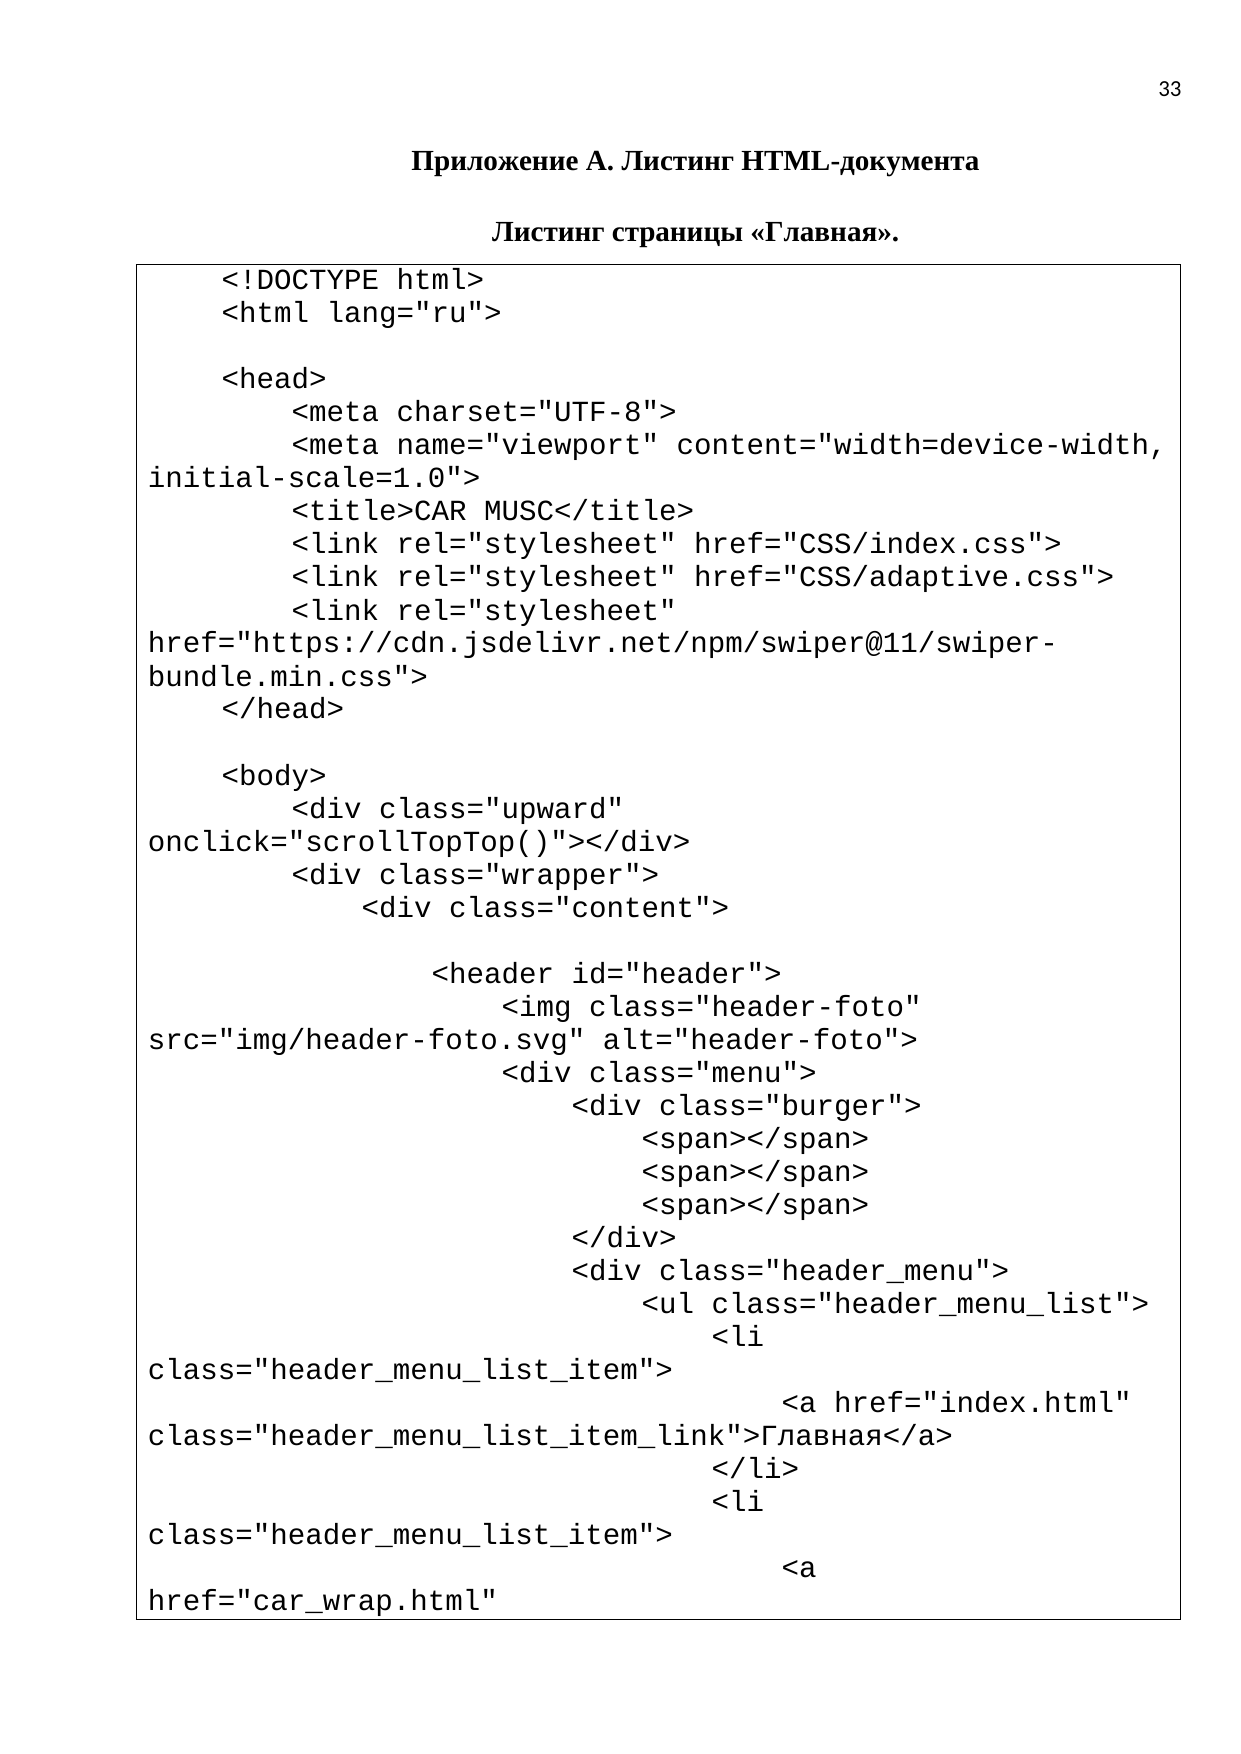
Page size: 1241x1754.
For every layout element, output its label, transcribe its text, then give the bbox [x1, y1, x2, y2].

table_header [137, 265, 1180, 1619]
text Листинг страницы «Главная». [136, 214, 1181, 248]
subtitle Приложение А. Листинг НТML-документа [136, 143, 1181, 177]
